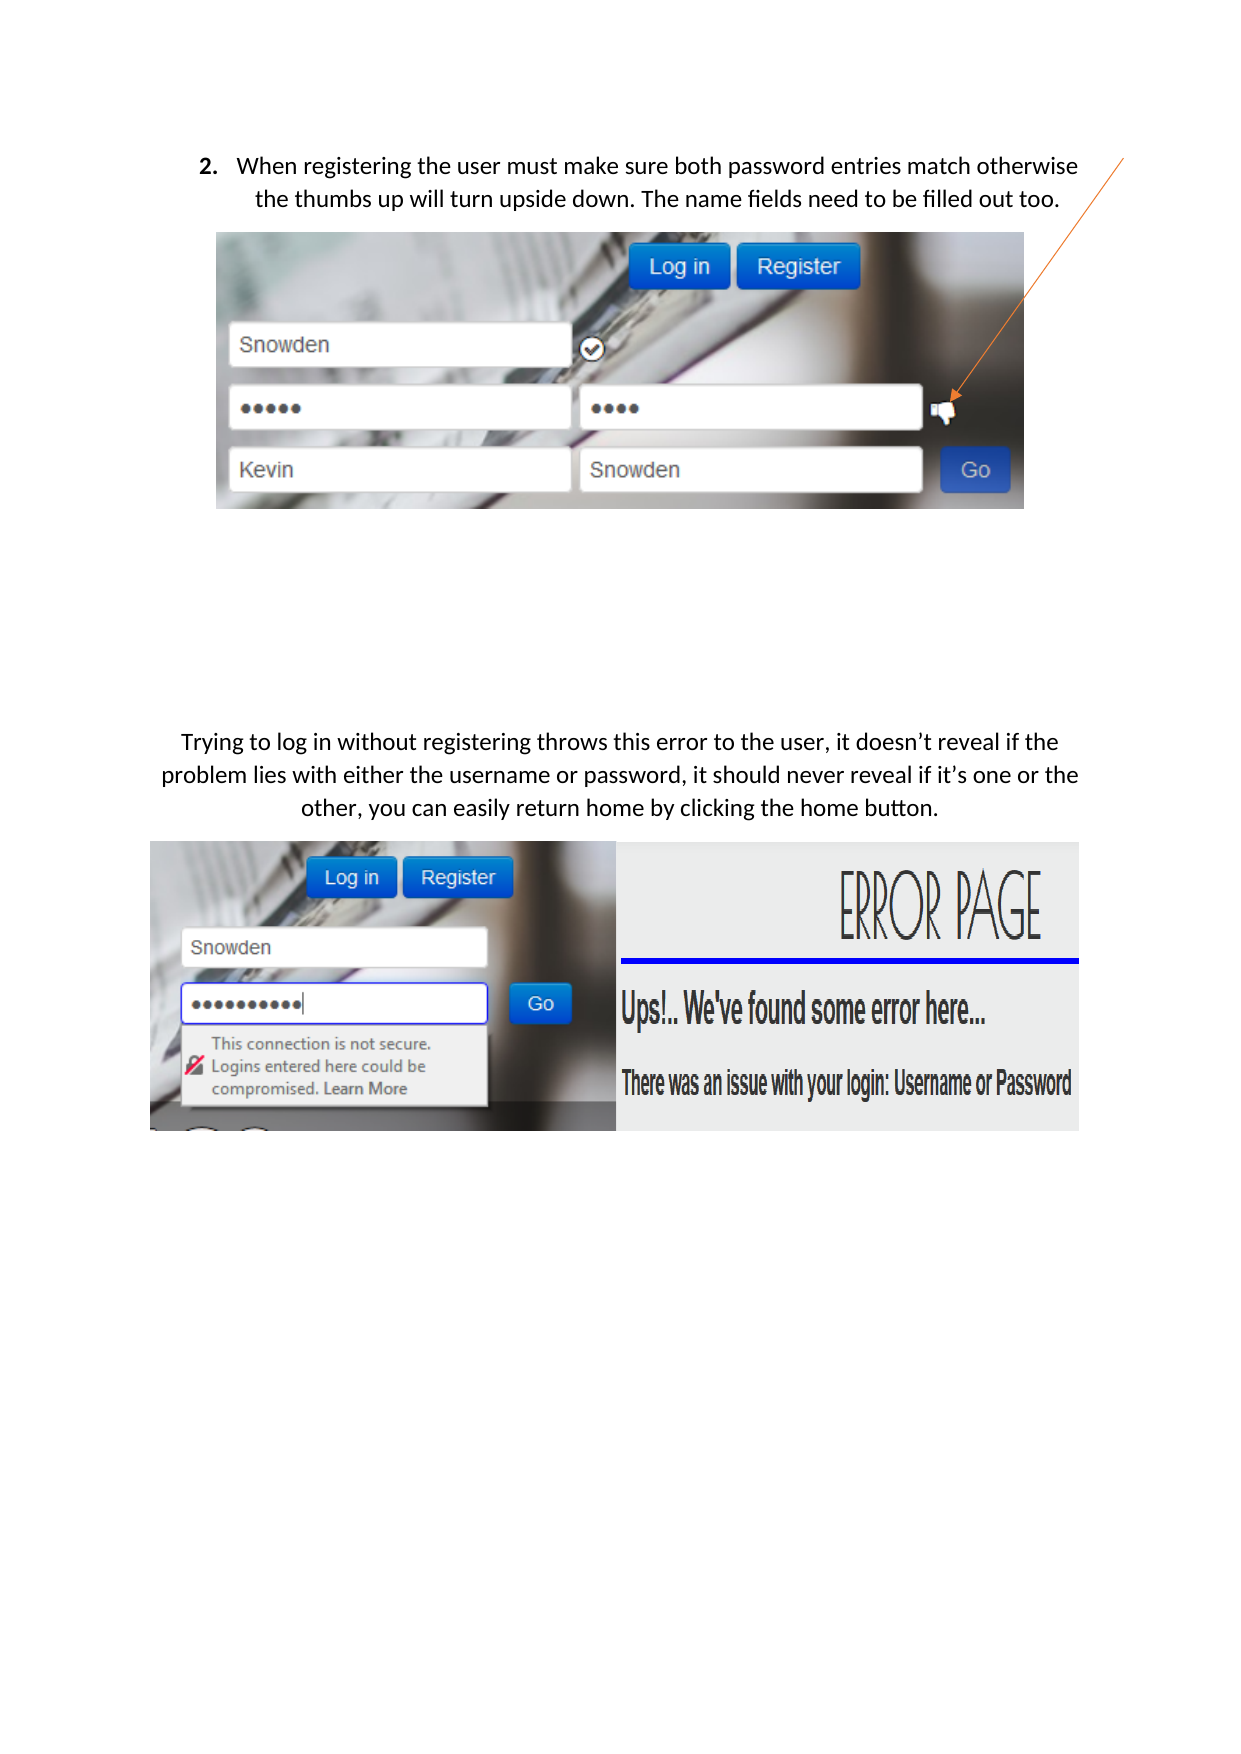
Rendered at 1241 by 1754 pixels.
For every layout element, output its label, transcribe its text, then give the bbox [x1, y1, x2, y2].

list When registering the user must make sure both password entries match otherwise the thumbs up will turn upside down. The name fields need to be filled out too. [187, 150, 1090, 213]
picture [216, 232, 1024, 509]
picture [150, 841, 1079, 1131]
text Trying to log in without registering throws this error to the user, it doesn’t reveal if the problem lies with either the username or password, it should never reveal if it’s one or the other, you can easily return home by clicking the home button. [150, 726, 1090, 823]
